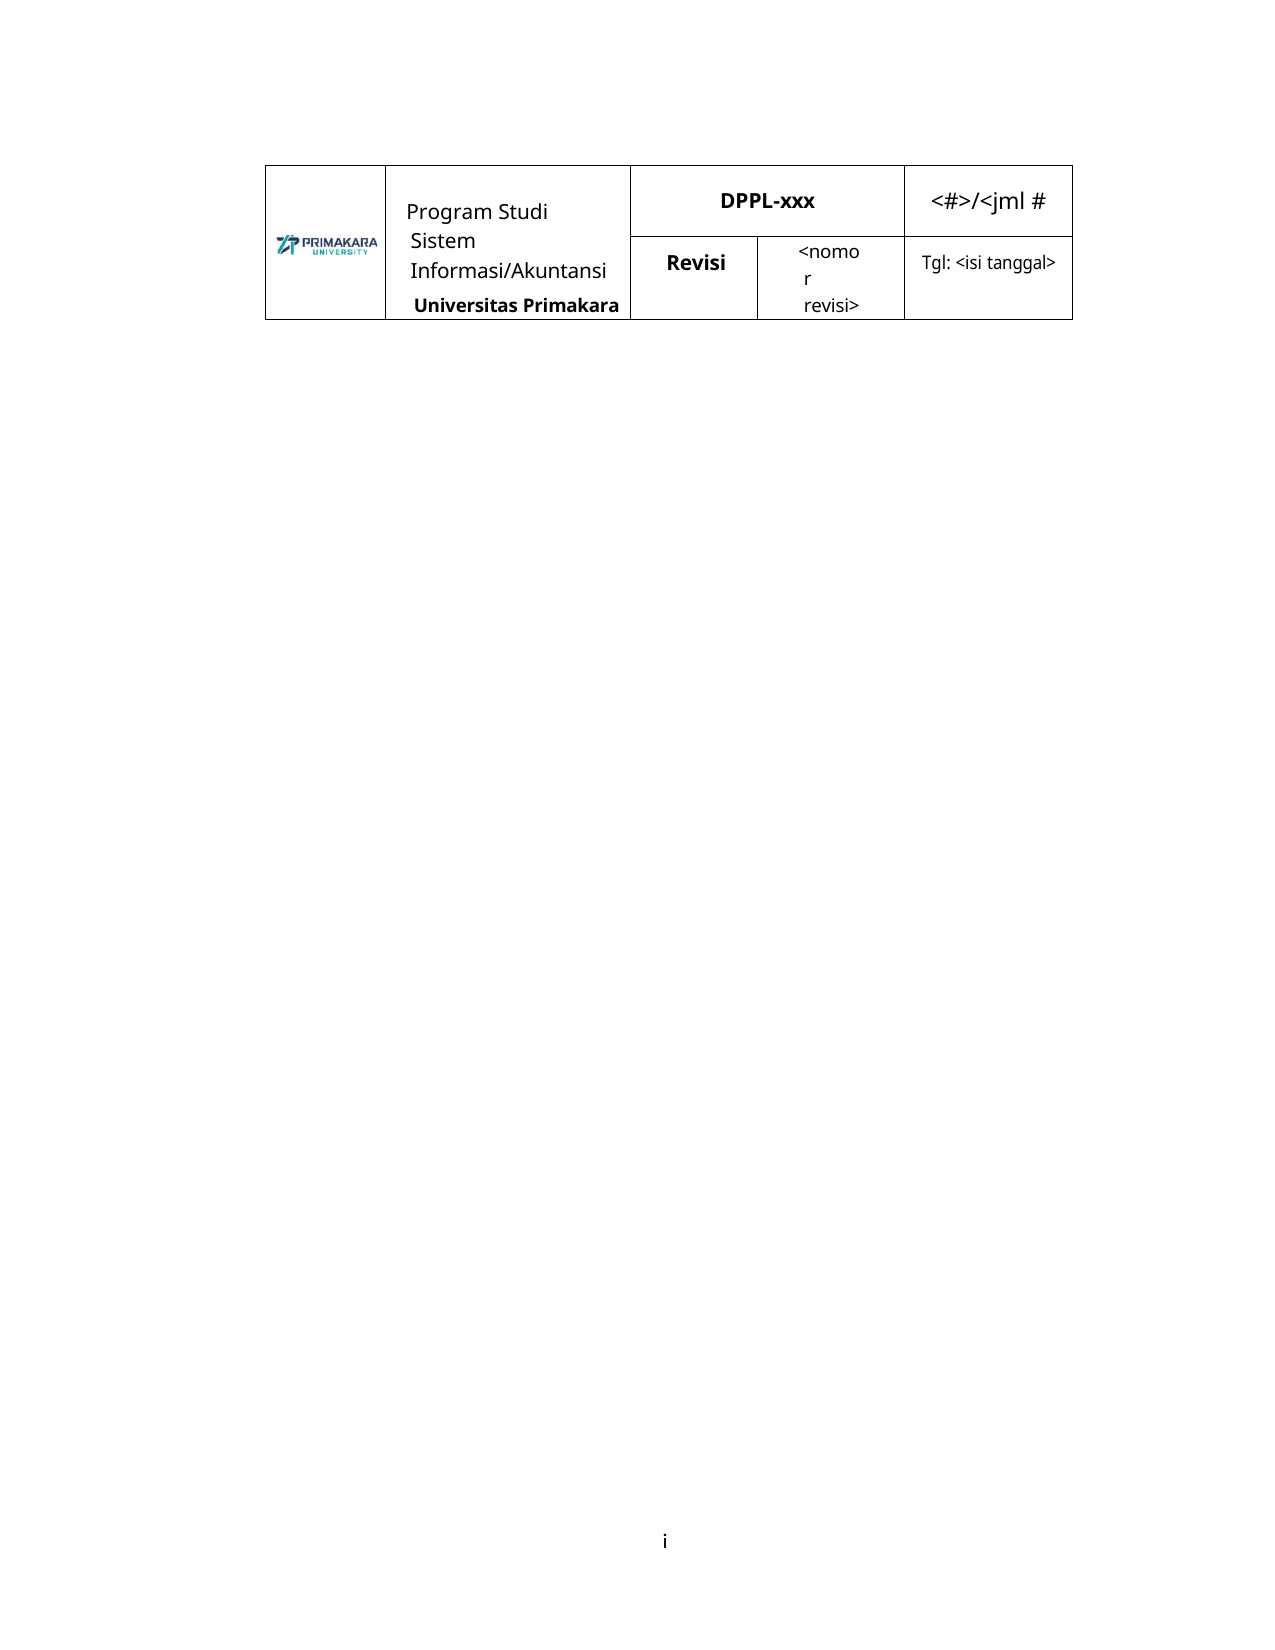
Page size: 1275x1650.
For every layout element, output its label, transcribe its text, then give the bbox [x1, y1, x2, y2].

table_cell DPPL-xxx [631, 166, 904, 236]
table_cell <nomor revisi> [758, 237, 904, 319]
table_cell <#>/<jml # [905, 166, 1072, 236]
table_cell Revisi [631, 237, 757, 319]
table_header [386, 166, 630, 319]
table_header [266, 166, 385, 319]
table_cell Tgl: <isi tanggal> [905, 237, 1072, 319]
picture [276, 235, 378, 255]
